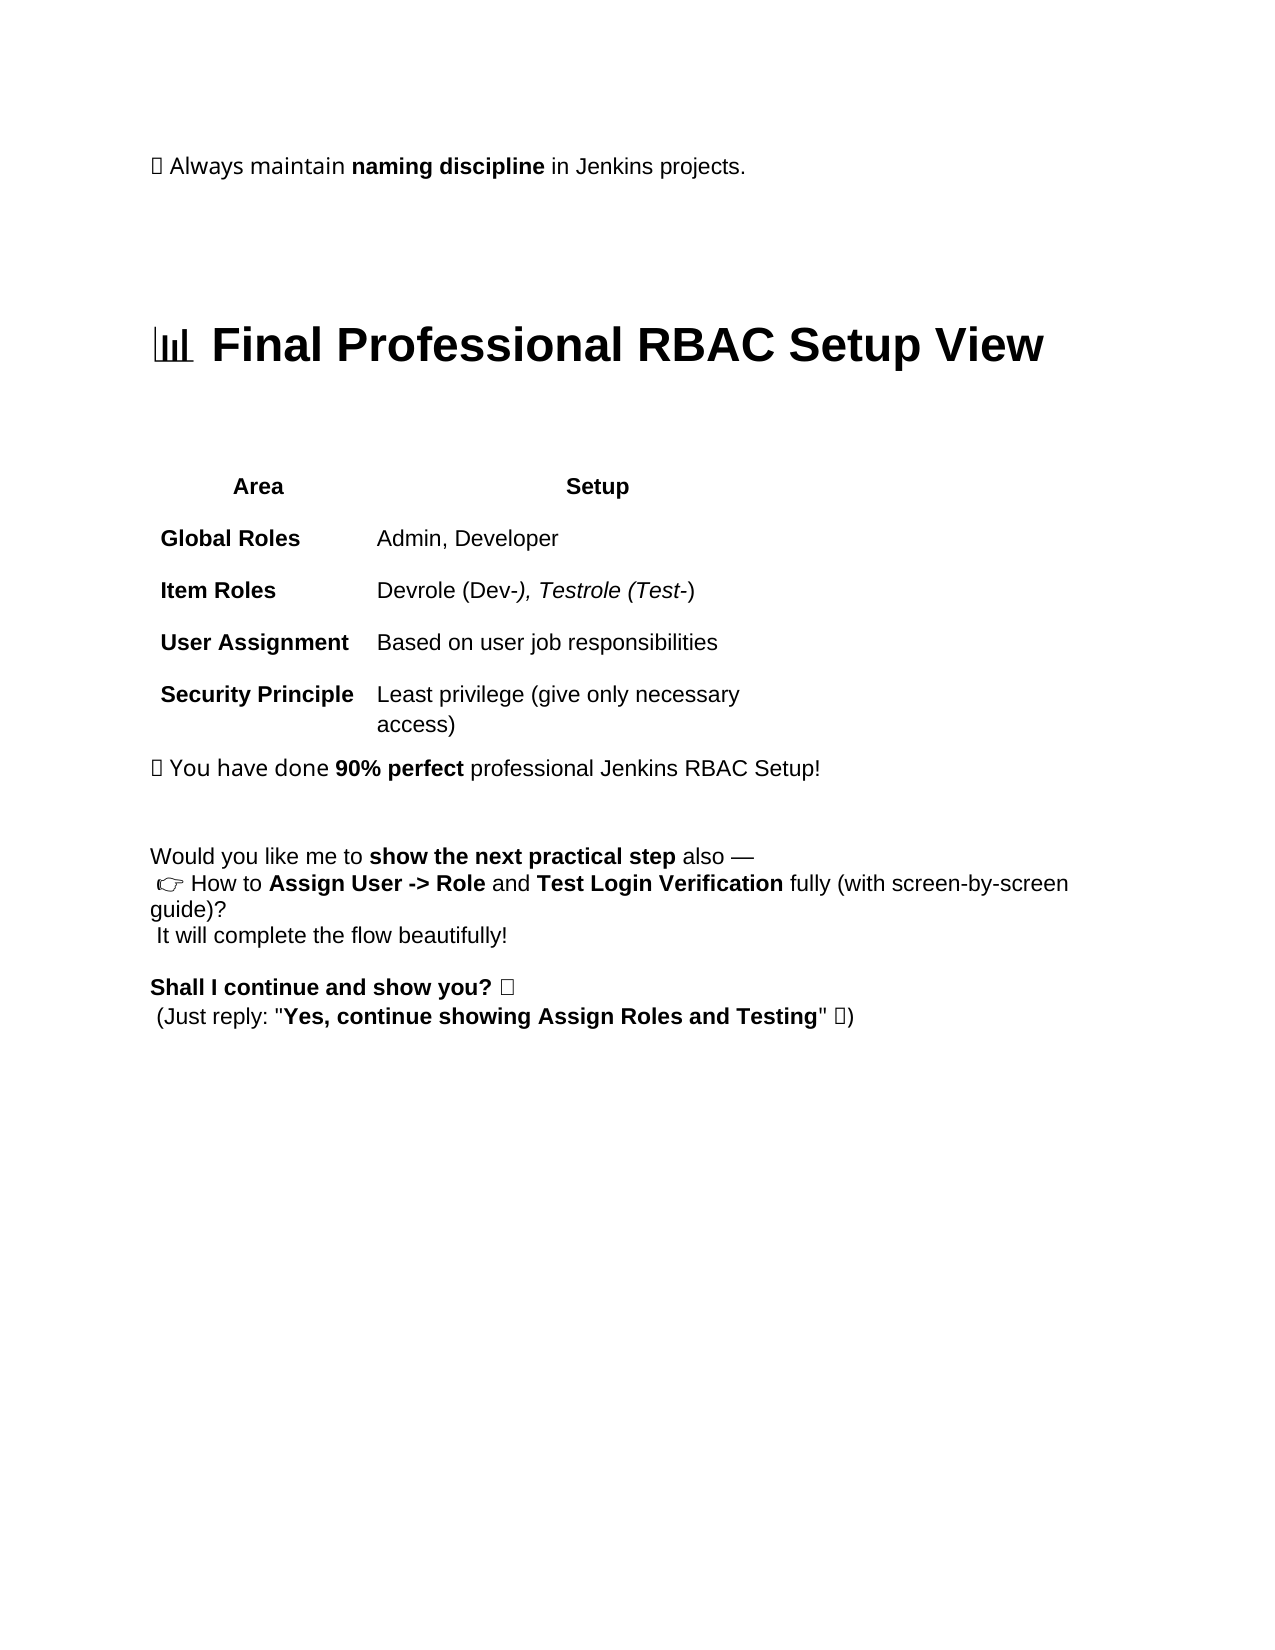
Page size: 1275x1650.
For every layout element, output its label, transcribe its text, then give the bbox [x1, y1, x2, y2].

table_header Area [150, 463, 366, 514]
table_cell Item Roles [150, 567, 366, 619]
table_cell Based on user job responsibilities [366, 619, 829, 671]
text Would you like me to show the next practical step also — 👉 How to Assign User -> Role and Test Login Verification fully (with screen-by-screen guide)? It will complete the flow beautifully! [150, 843, 1125, 948]
table_cell Global Roles [150, 515, 366, 567]
table_cell Admin, Developer [366, 515, 829, 567]
text ✅ Always maintain naming discipline in Jenkins projects. [150, 150, 1125, 181]
text Shall I continue and show you? 🚀 (Just reply: "Yes, continue showing Assign Roles and Testing" ✅) [150, 973, 1125, 1031]
table_header Setup [366, 463, 829, 514]
table_cell Security Principle [150, 671, 366, 752]
table_cell Devrole (Dev-), Testrole (Test-) [366, 567, 829, 619]
table_cell User Assignment [150, 619, 366, 671]
subtitle 📊 Final Professional RBAC Setup View [150, 317, 1125, 420]
table_cell Least privilege (give only necessary access) [366, 671, 829, 752]
text ✅ You have done 90% perfect professional Jenkins RBAC Setup! [150, 752, 1125, 783]
